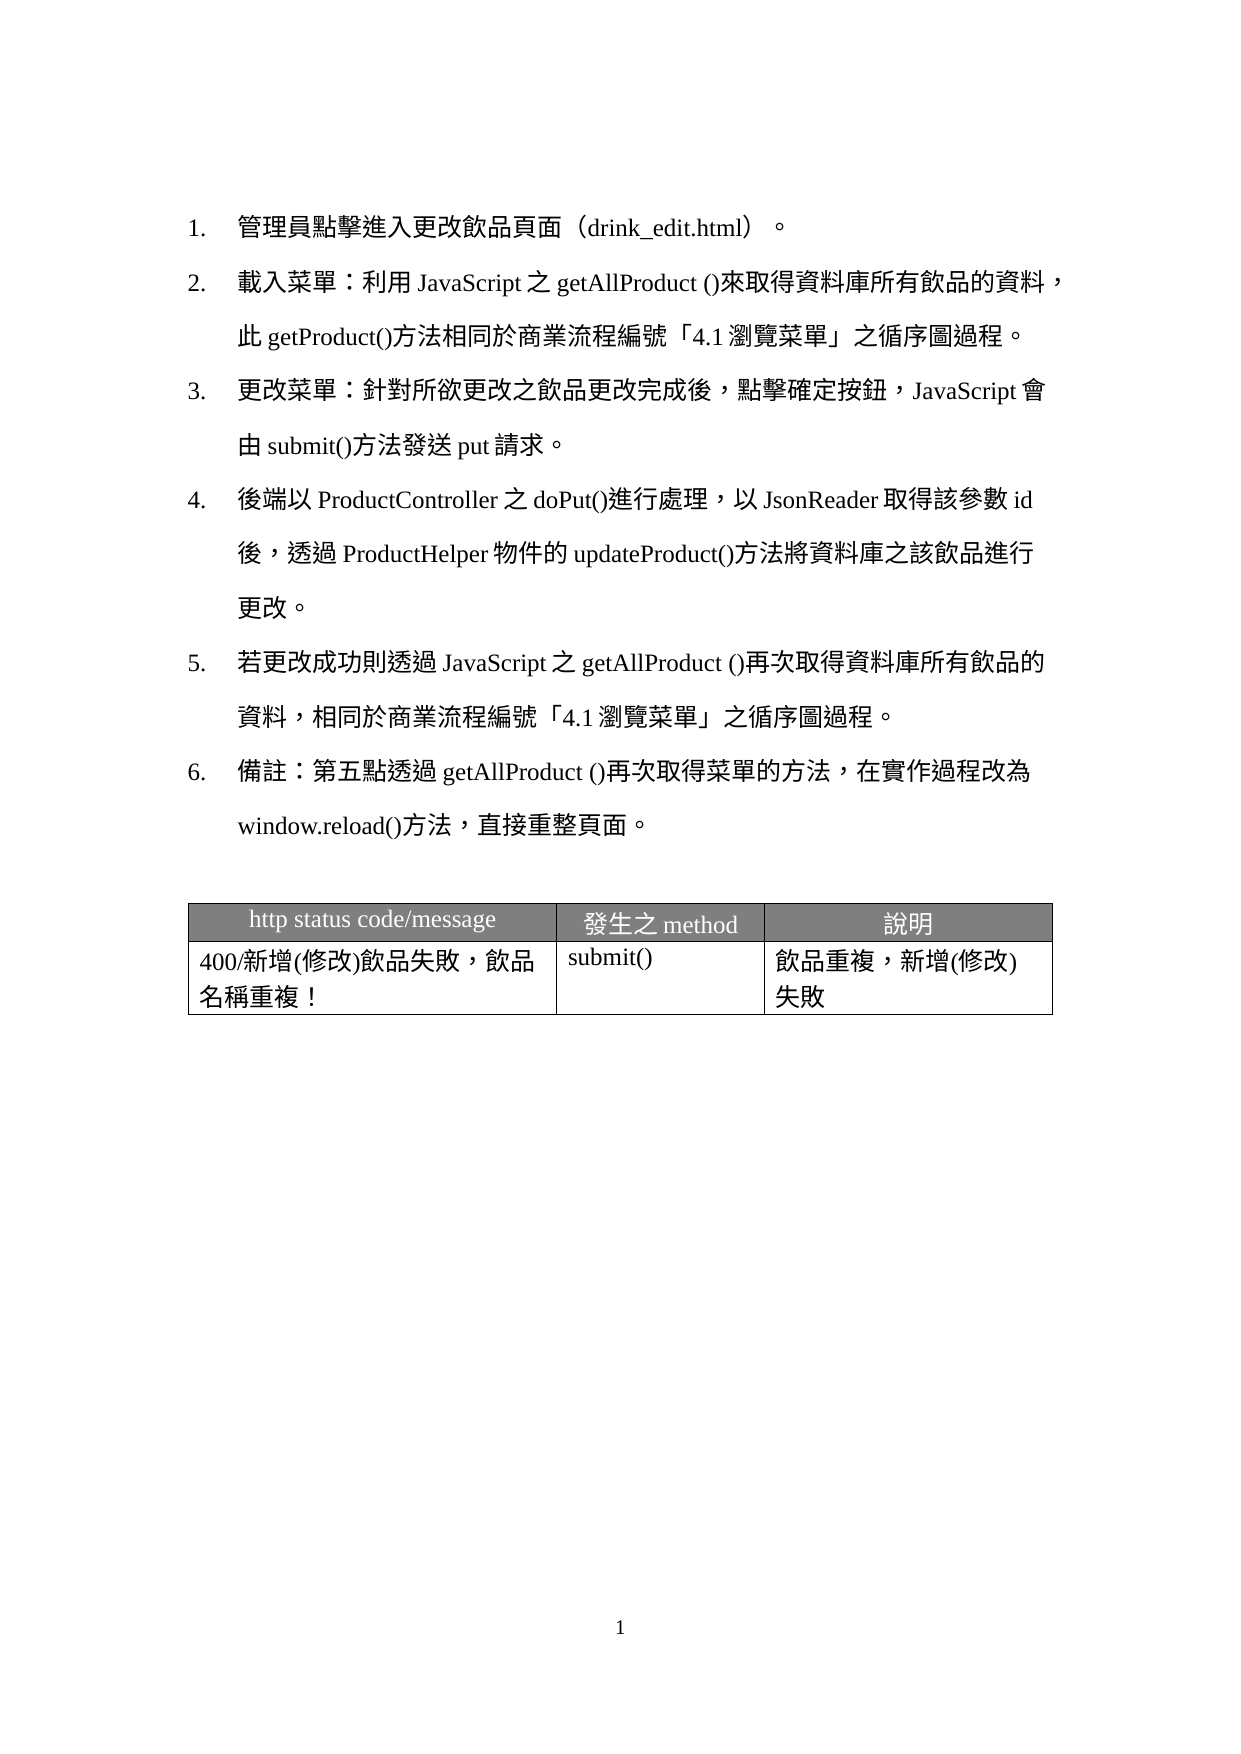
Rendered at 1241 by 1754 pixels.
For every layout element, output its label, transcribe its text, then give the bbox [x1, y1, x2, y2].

list 若更改成功則透過JavaScript之getAllProduct ()再次取得資料庫所有飲品的資料，相同於商業流程編號「4.1瀏覽菜單」之循序圖過程。 [187, 643, 1053, 733]
table_header 說明 [765, 904, 1052, 941]
table_cell submit() [557, 942, 764, 1014]
table_header http status code/message [189, 904, 556, 941]
list 後端以ProductController之doPut()進行處理，以JsonReader取得該參數id後，透過ProductHelper物件的updateProduct()方法將資料庫之該飲品進行更改。 [187, 479, 1053, 624]
table_cell 飲品重複，新增(修改)失敗 [765, 942, 1052, 1014]
list 更改菜單：針對所欲更改之飲品更改完成後，點擊確定按鈕，JavaScript會由submit()方法發送put請求。 [187, 371, 1053, 461]
list 載入菜單：利用JavaScript之getAllProduct ()來取得資料庫所有飲品的資料，此getProduct()方法相同於商業流程編號「4.1瀏覽菜單」之循序圖過程。 [187, 262, 1053, 353]
table_cell 400/新增(修改)飲品失敗，飲品名稱重複！ [189, 942, 556, 1014]
list 管理員點擊進入更改飲品頁面（drink_edit.html）。 [187, 208, 1053, 244]
list 備註：第五點透過getAllProduct ()再次取得菜單的方法，在實作過程改為window.reload()方法，直接重整頁面。 [187, 751, 1053, 842]
table_header 發生之method [557, 904, 764, 941]
